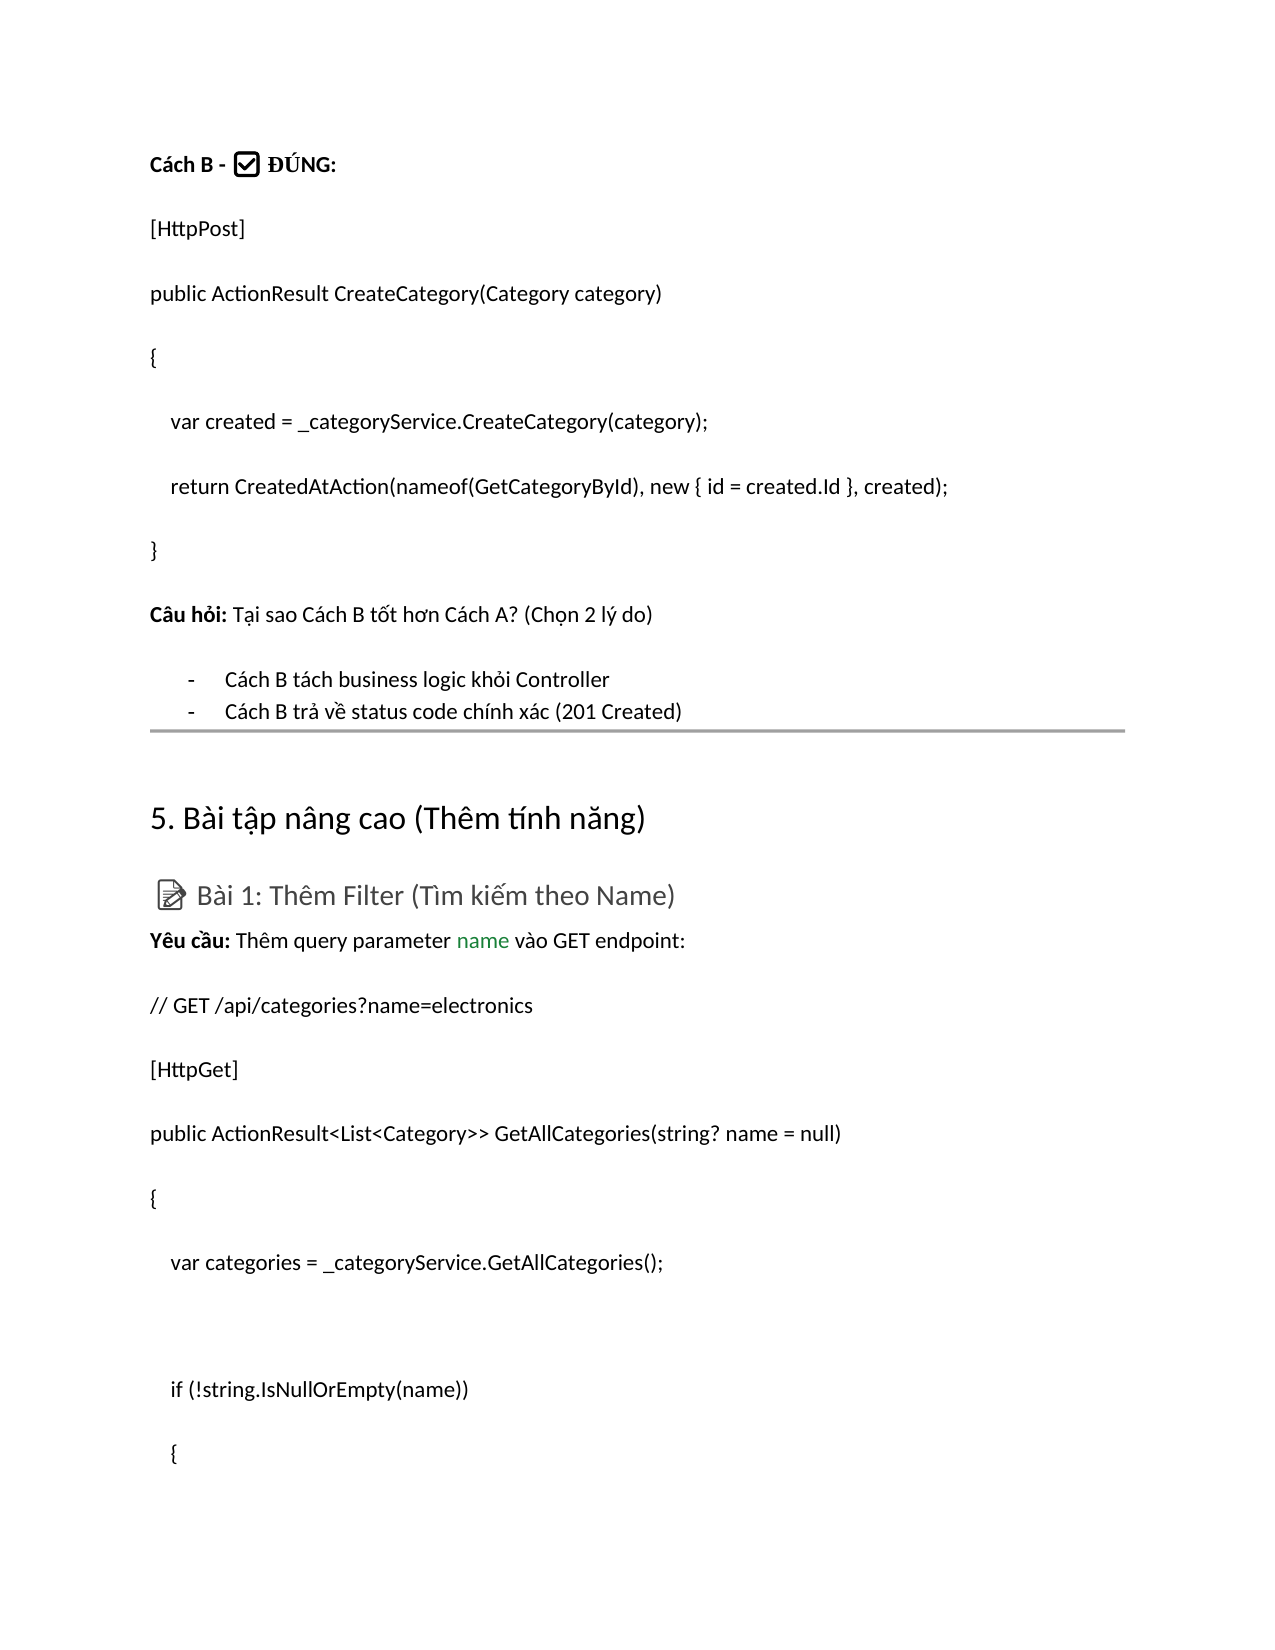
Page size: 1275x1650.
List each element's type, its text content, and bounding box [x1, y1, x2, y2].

text { [150, 343, 1125, 371]
text Cách B - ✅ ĐÚNG: [150, 150, 1125, 178]
subtitle 5. Bài tập nâng cao (Thêm tính năng) [150, 797, 1125, 838]
text Câu hỏi: Tại sao Cách B tốt hơn Cách A? (Chọn 2 lý do) [150, 601, 1125, 629]
list Cách B trả về status code chính xác (201 Created) [187, 697, 1125, 725]
text { [150, 1184, 1125, 1212]
text } [150, 536, 1125, 564]
list Cách B tách business logic khỏi Controller [187, 665, 1125, 693]
subtitle 📝 Bài 1: Thêm Filter (Tìm kiếm theo Name) [150, 877, 1125, 913]
text public ActionResult CreateCategory(Category category) [150, 279, 1125, 307]
text var categories = _categoryService.GetAllCategories(); [150, 1248, 1125, 1276]
text [HttpGet] [150, 1055, 1125, 1083]
text return CreatedAtAction(nameof(GetCategoryById), new { id = created.Id }, created); [150, 472, 1125, 500]
text { [150, 1439, 1125, 1467]
text public ActionResult<List<Category>> GetAllCategories(string? name = null) [150, 1119, 1125, 1148]
text if (!string.IsNullOrEmpty(name)) [150, 1375, 1125, 1403]
text var created = _categoryService.CreateCategory(category); [150, 407, 1125, 436]
text [HttpPost] [150, 214, 1125, 242]
text Yêu cầu: Thêm query parameter name vào GET endpoint: [150, 926, 1125, 954]
text // GET /api/categories?name=electronics [150, 991, 1125, 1019]
